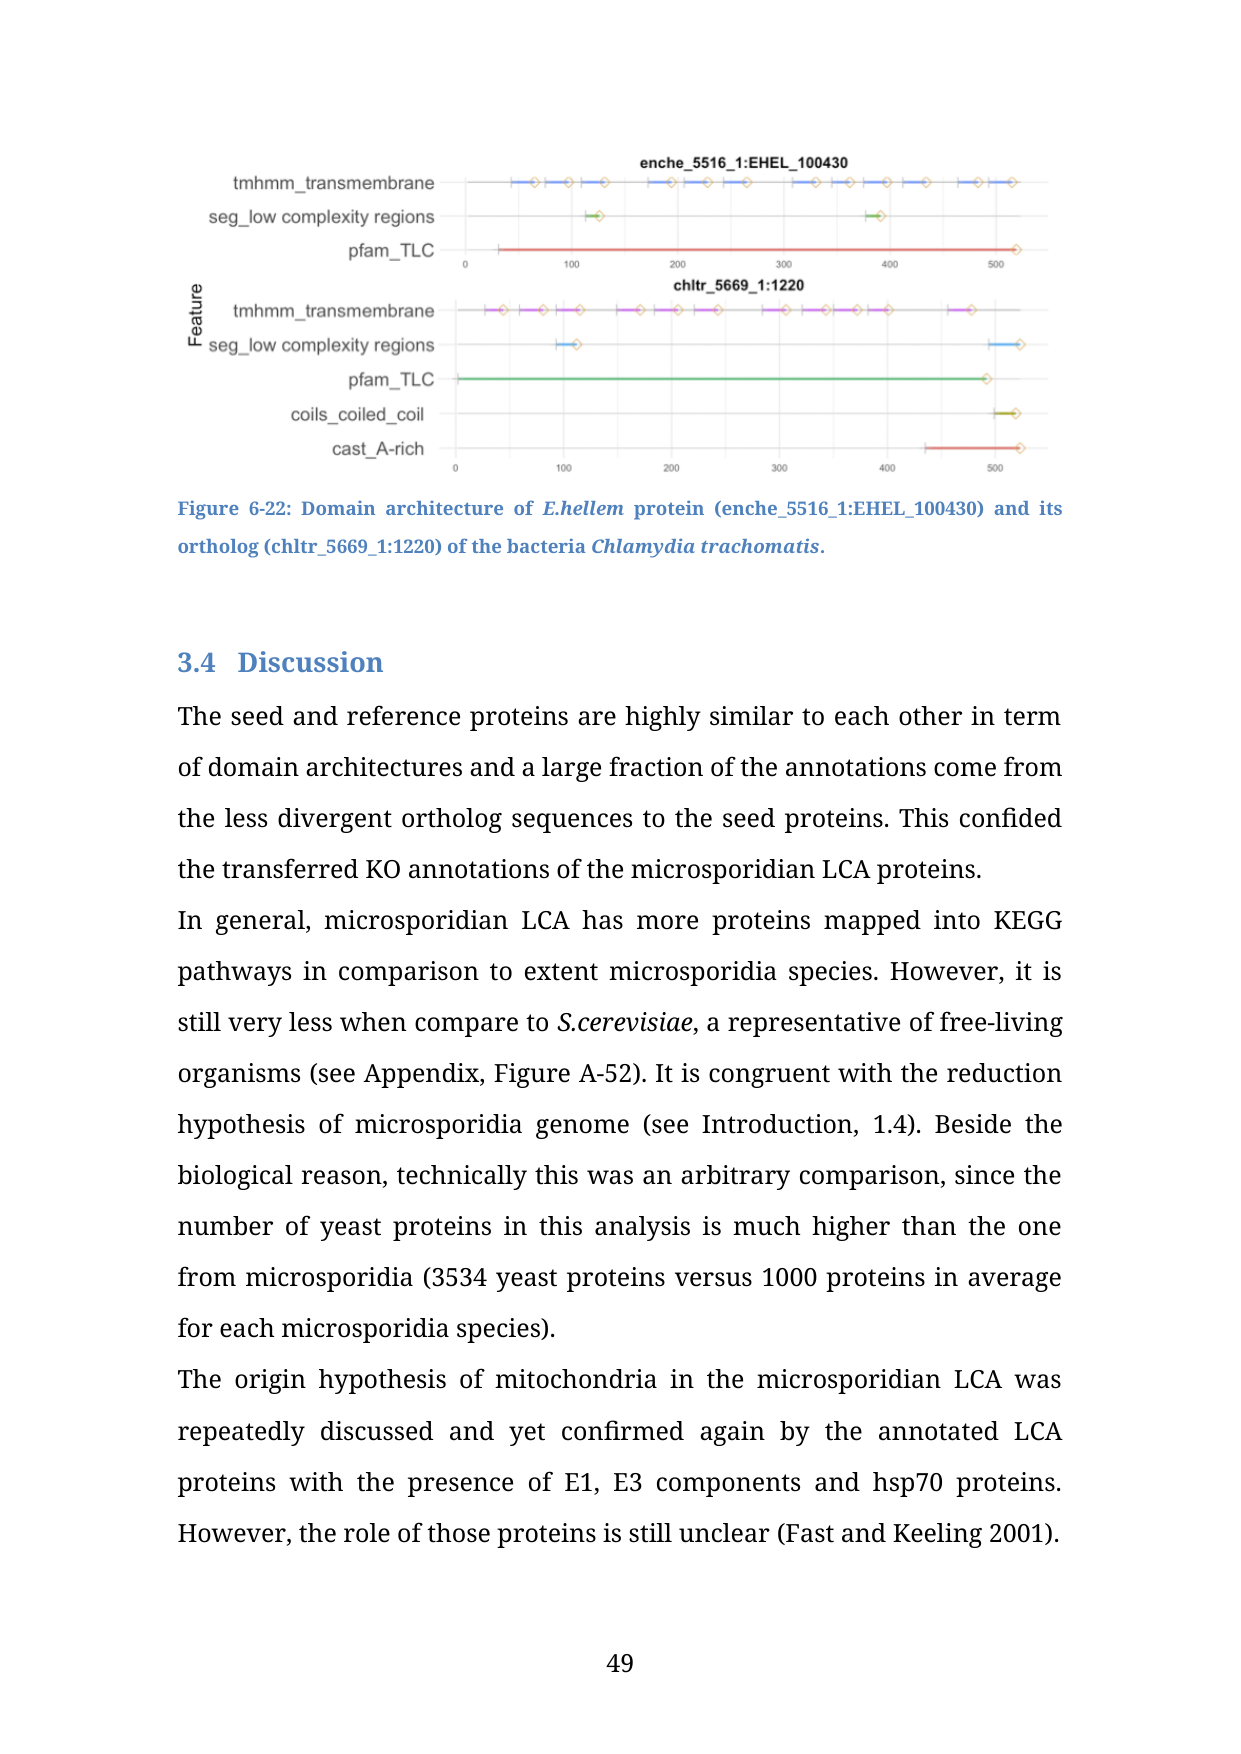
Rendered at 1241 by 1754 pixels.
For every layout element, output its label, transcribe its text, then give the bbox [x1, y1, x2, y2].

subtitle Discussion [177, 643, 1063, 680]
text The seed and reference proteins are highly similar to each other in term of domain architectures and a large fraction of the annotations come from the less divergent ortholog sequences to the seed proteins. This confided the transferred KO annotations of the microsporidian LCA proteins. [177, 699, 1063, 886]
text The origin hypothesis of mitochondria in the microsporidian LCA was repeatedly discussed and yet confirmed again by the annotated LCA proteins with the presence of E1, E3 components and hsp70 proteins. However, the role of those proteins is still unclear (Fast and Keeling 2001). [177, 1362, 1063, 1549]
picture [177, 147, 1059, 478]
